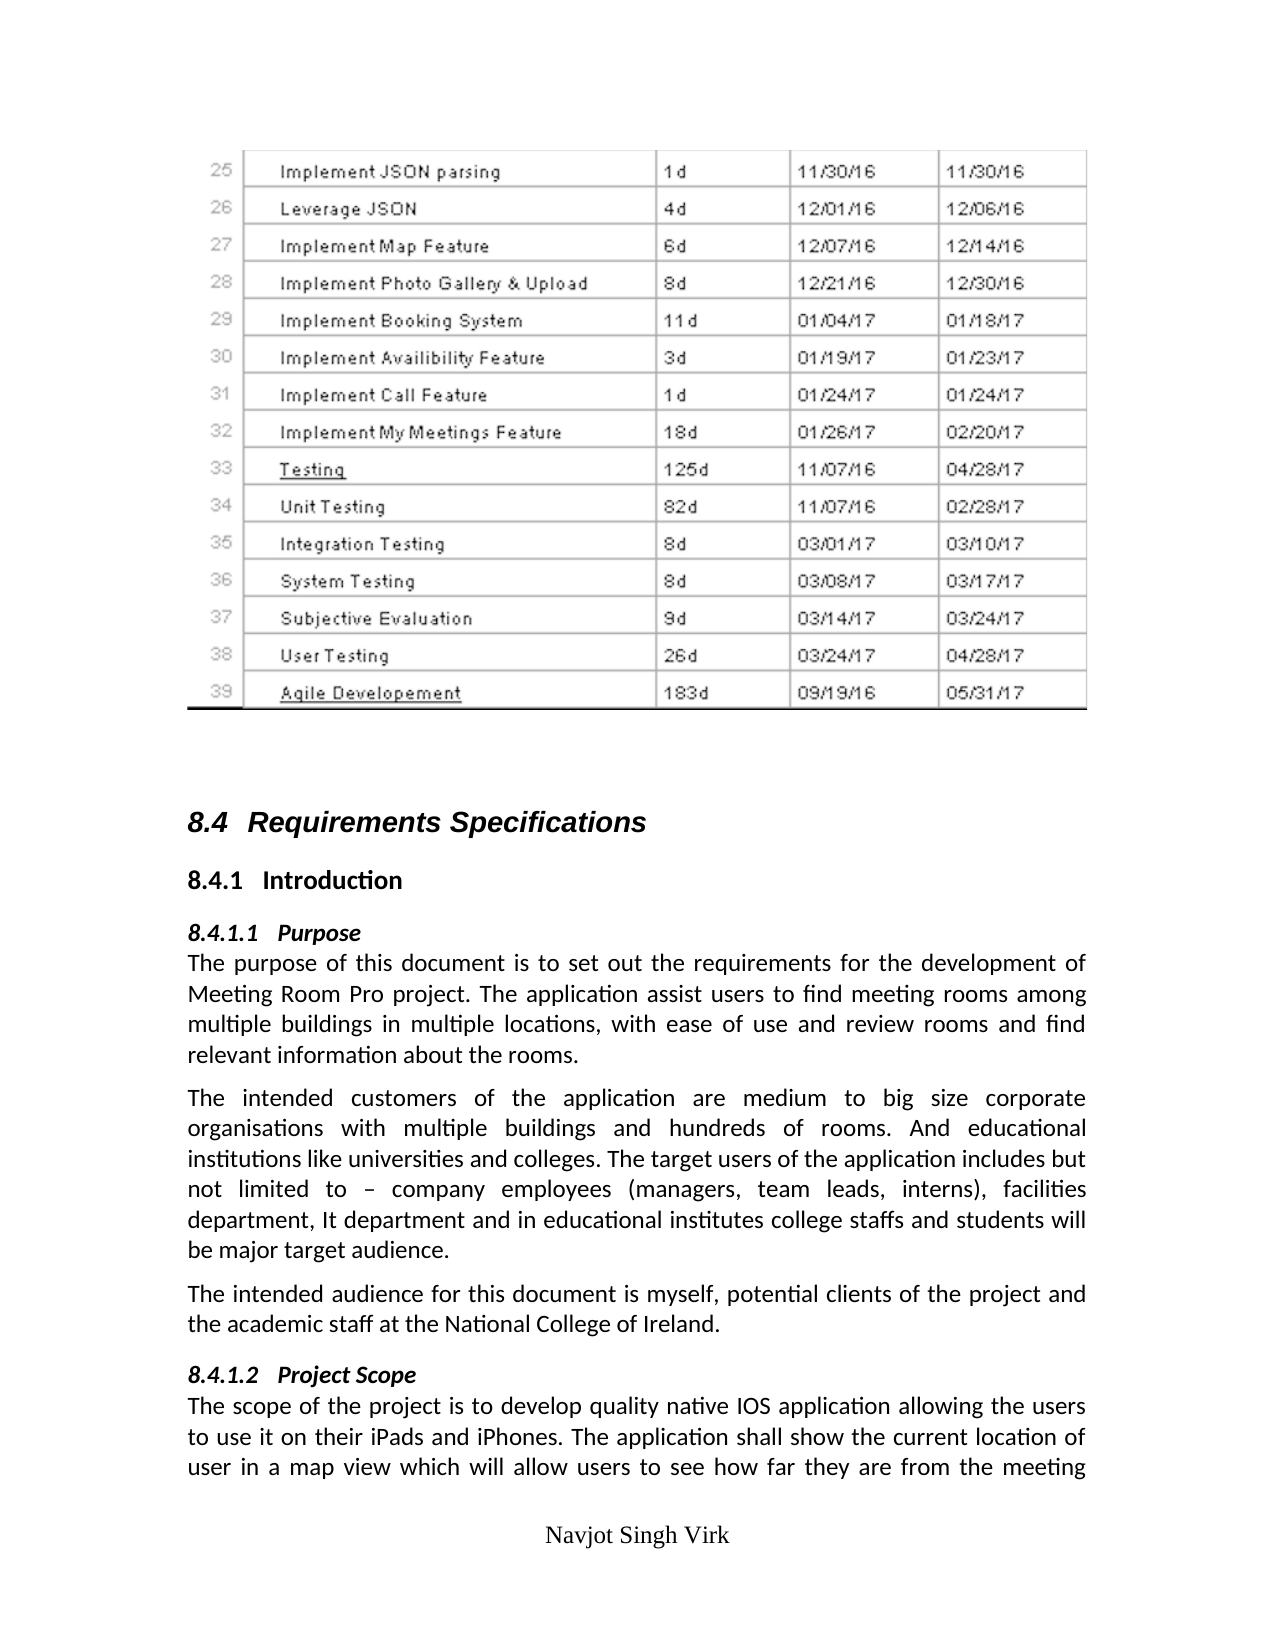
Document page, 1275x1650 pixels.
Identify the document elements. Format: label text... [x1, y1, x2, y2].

subtitle Purpose [187, 917, 1088, 947]
picture [187, 150, 1088, 710]
subtitle Introduction [187, 863, 1088, 896]
subtitle Project Scope [187, 1359, 1088, 1390]
text The purpose of this document is to set out the requirements for the development of Meeting Room Pro project. The application assist users to find meeting rooms among multiple buildings in multiple locations, with ease of use and review rooms and find relevant information about the rooms. [187, 947, 1088, 1069]
text The intended audience for this document is myself, potential clients of the project and the academic staff at the National College of Ireland. [187, 1278, 1088, 1339]
text The intended customers of the application are medium to big size corporate organisations with multiple buildings and hundreds of rooms. And educational institutions like universities and colleges. The target users of the application includes but not limited to – company employees (managers, team leads, interns), facilities department, It department and in educational institutes college staffs and students will be major target audience. [187, 1082, 1088, 1265]
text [187, 1390, 1088, 1482]
subtitle Requirements Specifications [187, 804, 1088, 838]
